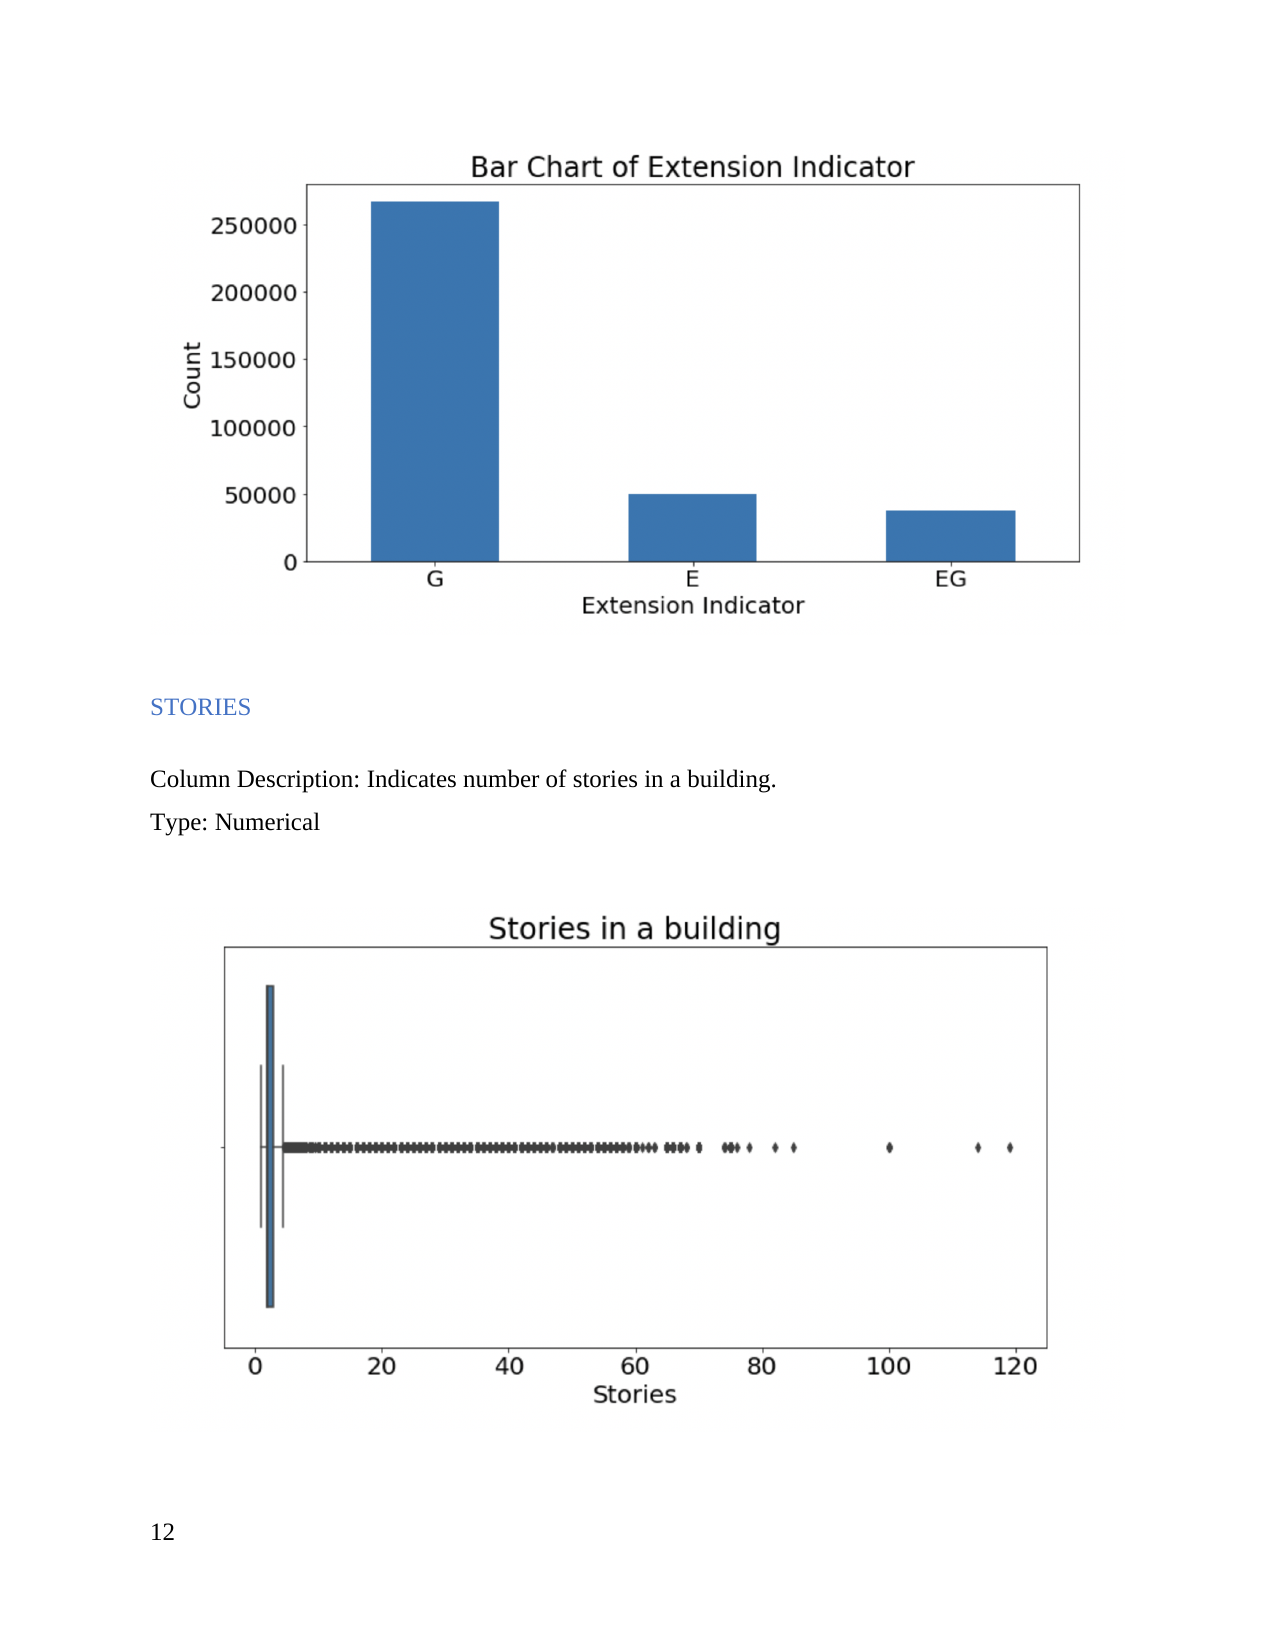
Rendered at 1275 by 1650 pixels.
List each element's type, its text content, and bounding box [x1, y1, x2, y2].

text Column Description: Indicates number of stories in a building. [150, 764, 1125, 793]
picture [150, 907, 1125, 1432]
text Type: Numerical [150, 807, 1125, 836]
picture [150, 150, 1125, 635]
text STORIES [150, 692, 1125, 721]
